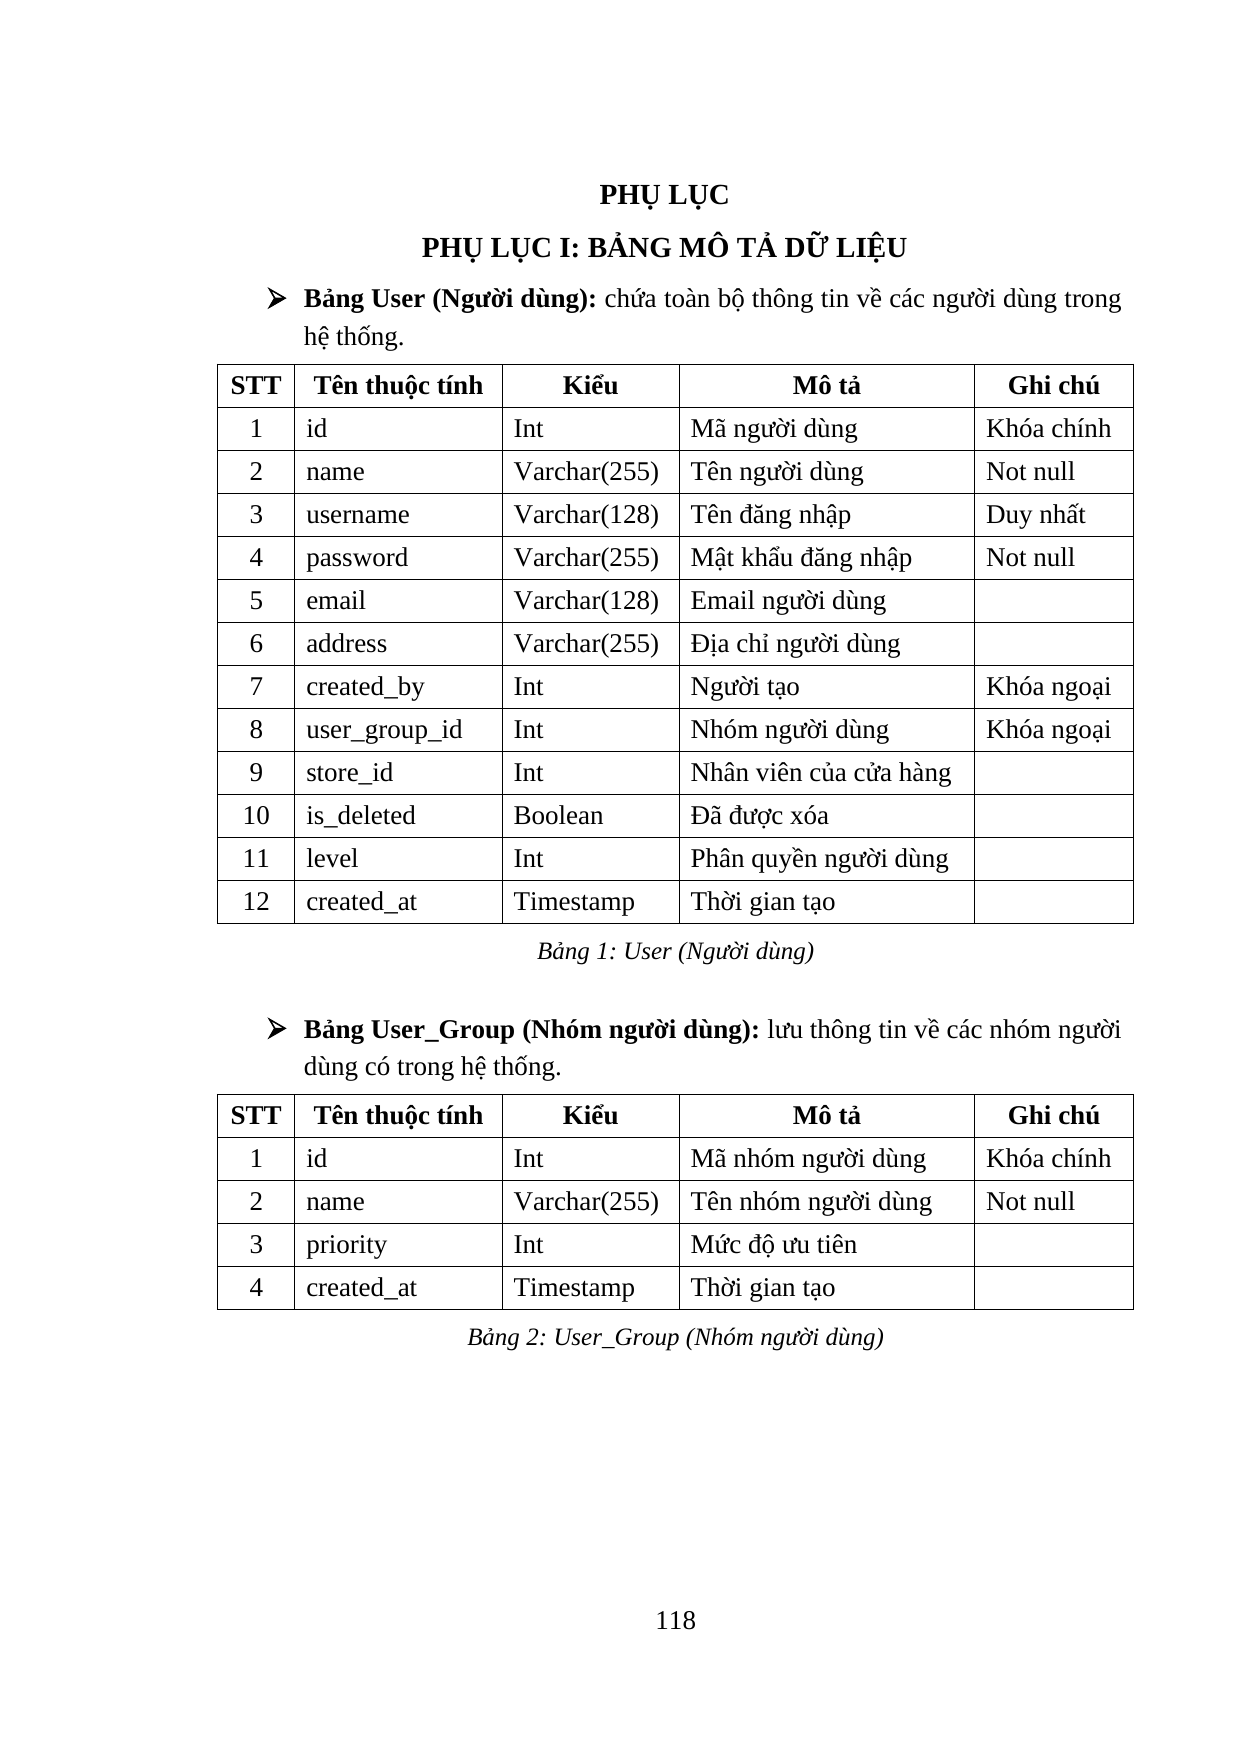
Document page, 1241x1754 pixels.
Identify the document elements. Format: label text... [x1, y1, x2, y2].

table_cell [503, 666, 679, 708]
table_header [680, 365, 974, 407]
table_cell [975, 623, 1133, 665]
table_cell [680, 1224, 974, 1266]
subtitle PHỤ LỤC [207, 177, 1122, 211]
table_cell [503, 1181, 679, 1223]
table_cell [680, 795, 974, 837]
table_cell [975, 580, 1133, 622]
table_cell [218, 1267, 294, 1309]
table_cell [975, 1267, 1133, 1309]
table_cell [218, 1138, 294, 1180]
text Bảng 1: User (Người dùng) [229, 936, 1122, 965]
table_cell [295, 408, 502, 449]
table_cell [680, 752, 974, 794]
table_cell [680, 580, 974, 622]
subtitle PHỤ LỤC I: BẢNG MÔ TẢ DỮ LIỆU [207, 230, 1122, 263]
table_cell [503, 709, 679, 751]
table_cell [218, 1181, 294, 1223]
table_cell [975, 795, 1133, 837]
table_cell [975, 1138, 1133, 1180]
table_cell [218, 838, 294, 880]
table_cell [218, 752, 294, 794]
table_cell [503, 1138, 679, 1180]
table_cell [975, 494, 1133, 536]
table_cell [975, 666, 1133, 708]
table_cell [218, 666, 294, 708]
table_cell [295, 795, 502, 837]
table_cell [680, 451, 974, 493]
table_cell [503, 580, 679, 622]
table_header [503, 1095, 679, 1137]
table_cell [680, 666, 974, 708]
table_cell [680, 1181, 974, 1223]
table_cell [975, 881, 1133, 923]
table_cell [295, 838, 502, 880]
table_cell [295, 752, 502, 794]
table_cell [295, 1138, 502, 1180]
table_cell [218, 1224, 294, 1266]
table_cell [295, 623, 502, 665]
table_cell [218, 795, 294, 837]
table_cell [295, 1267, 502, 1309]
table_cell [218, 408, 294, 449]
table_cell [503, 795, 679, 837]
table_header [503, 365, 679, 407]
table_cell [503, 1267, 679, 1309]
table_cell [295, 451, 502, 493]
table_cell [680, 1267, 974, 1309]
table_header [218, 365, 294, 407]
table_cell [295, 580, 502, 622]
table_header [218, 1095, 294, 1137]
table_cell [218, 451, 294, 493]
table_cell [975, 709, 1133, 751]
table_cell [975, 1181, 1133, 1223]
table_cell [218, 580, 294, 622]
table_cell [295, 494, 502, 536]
text Bảng 2: User_Group (Nhóm người dùng) [229, 1322, 1122, 1351]
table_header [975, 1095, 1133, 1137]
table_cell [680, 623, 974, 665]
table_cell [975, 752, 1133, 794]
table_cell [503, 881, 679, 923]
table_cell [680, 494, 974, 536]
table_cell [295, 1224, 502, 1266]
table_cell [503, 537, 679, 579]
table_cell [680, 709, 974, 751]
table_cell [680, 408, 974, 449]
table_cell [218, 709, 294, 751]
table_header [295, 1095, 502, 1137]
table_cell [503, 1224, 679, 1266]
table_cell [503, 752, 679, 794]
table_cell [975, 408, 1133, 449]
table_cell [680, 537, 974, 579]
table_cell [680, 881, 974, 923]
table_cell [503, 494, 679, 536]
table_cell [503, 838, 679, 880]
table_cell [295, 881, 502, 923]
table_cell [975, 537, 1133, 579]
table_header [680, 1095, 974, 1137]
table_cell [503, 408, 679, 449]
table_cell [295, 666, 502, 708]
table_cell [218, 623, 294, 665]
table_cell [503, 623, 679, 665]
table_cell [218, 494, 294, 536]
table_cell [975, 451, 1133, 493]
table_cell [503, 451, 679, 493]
list Bảng User_Group (Nhóm người dùng): lưu thông tin về các nhóm người dùng có trong hệ thống. [266, 1013, 1122, 1081]
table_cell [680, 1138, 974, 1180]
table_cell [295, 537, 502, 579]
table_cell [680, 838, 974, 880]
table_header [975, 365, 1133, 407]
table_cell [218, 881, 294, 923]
list Bảng User (Người dùng): chứa toàn bộ thông tin về các người dùng trong hệ thống. [266, 283, 1122, 351]
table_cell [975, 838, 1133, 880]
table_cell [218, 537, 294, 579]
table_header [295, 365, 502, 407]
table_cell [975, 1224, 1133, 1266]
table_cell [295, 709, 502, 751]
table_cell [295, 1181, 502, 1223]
